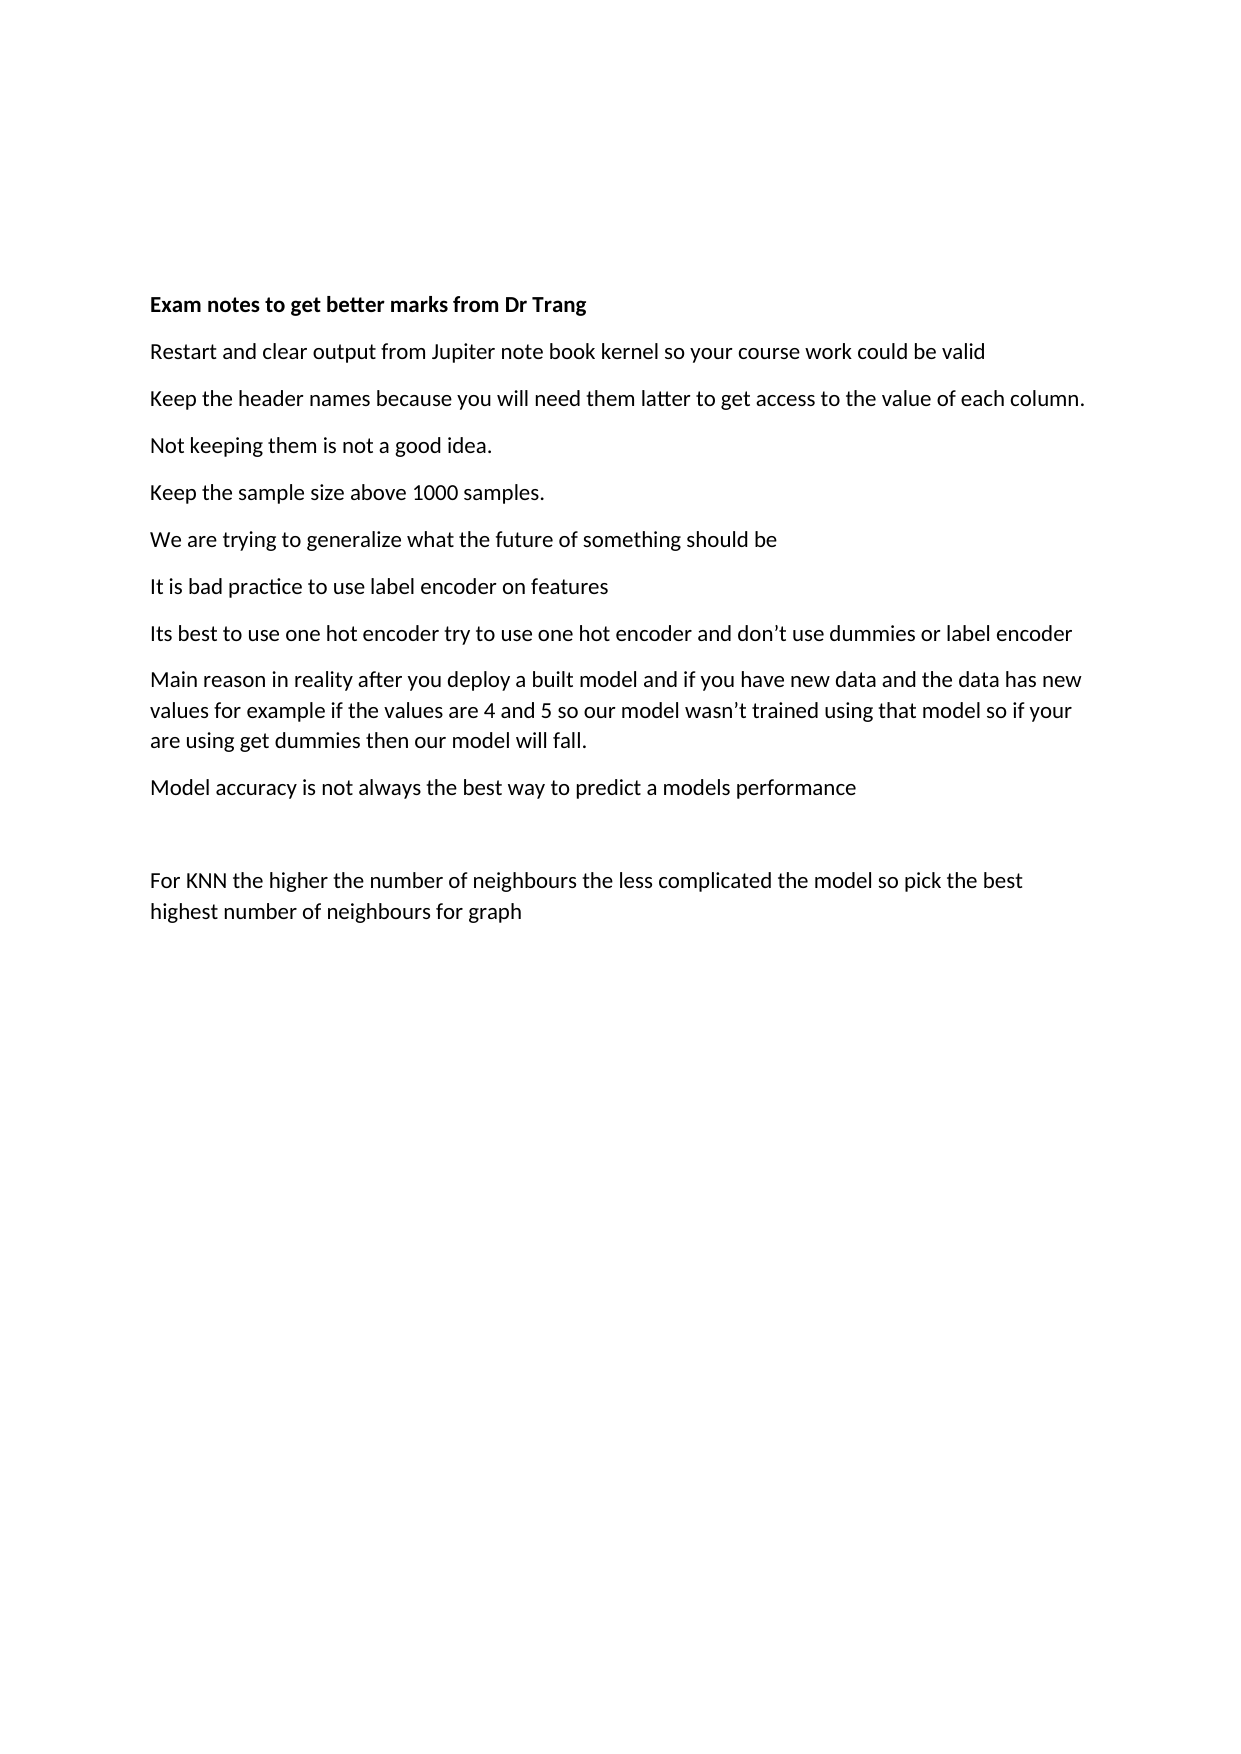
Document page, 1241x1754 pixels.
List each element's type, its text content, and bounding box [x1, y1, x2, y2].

text We are trying to generalize what the future of something should be [150, 525, 1090, 553]
text Exam notes to get better marks from Dr Trang [150, 291, 1090, 319]
text Model accuracy is not always the best way to predict a models performance [150, 773, 1090, 801]
text Keep the sample size above 1000 samples. [150, 478, 1090, 506]
text For KNN the higher the number of neighbours the less complicated the model so pick the best highest number of neighbours for graph [150, 867, 1090, 925]
text Keep the header names because you will need them latter to get access to the value of each column. [150, 384, 1090, 412]
text Not keeping them is not a good idea. [150, 431, 1090, 459]
text It is bad practice to use label encoder on features [150, 572, 1090, 600]
text Restart and clear output from Jupiter note book kernel so your course work could be valid [150, 337, 1090, 366]
text Its best to use one hot encoder try to use one hot encoder and don’t use dummies or label encoder [150, 619, 1090, 647]
text Main reason in reality after you deploy a built model and if you have new data and the data has new values for example if the values are 4 and 5 so our model wasn’t trained using that model so if your are using get dummies then our model will fall. [150, 666, 1090, 754]
